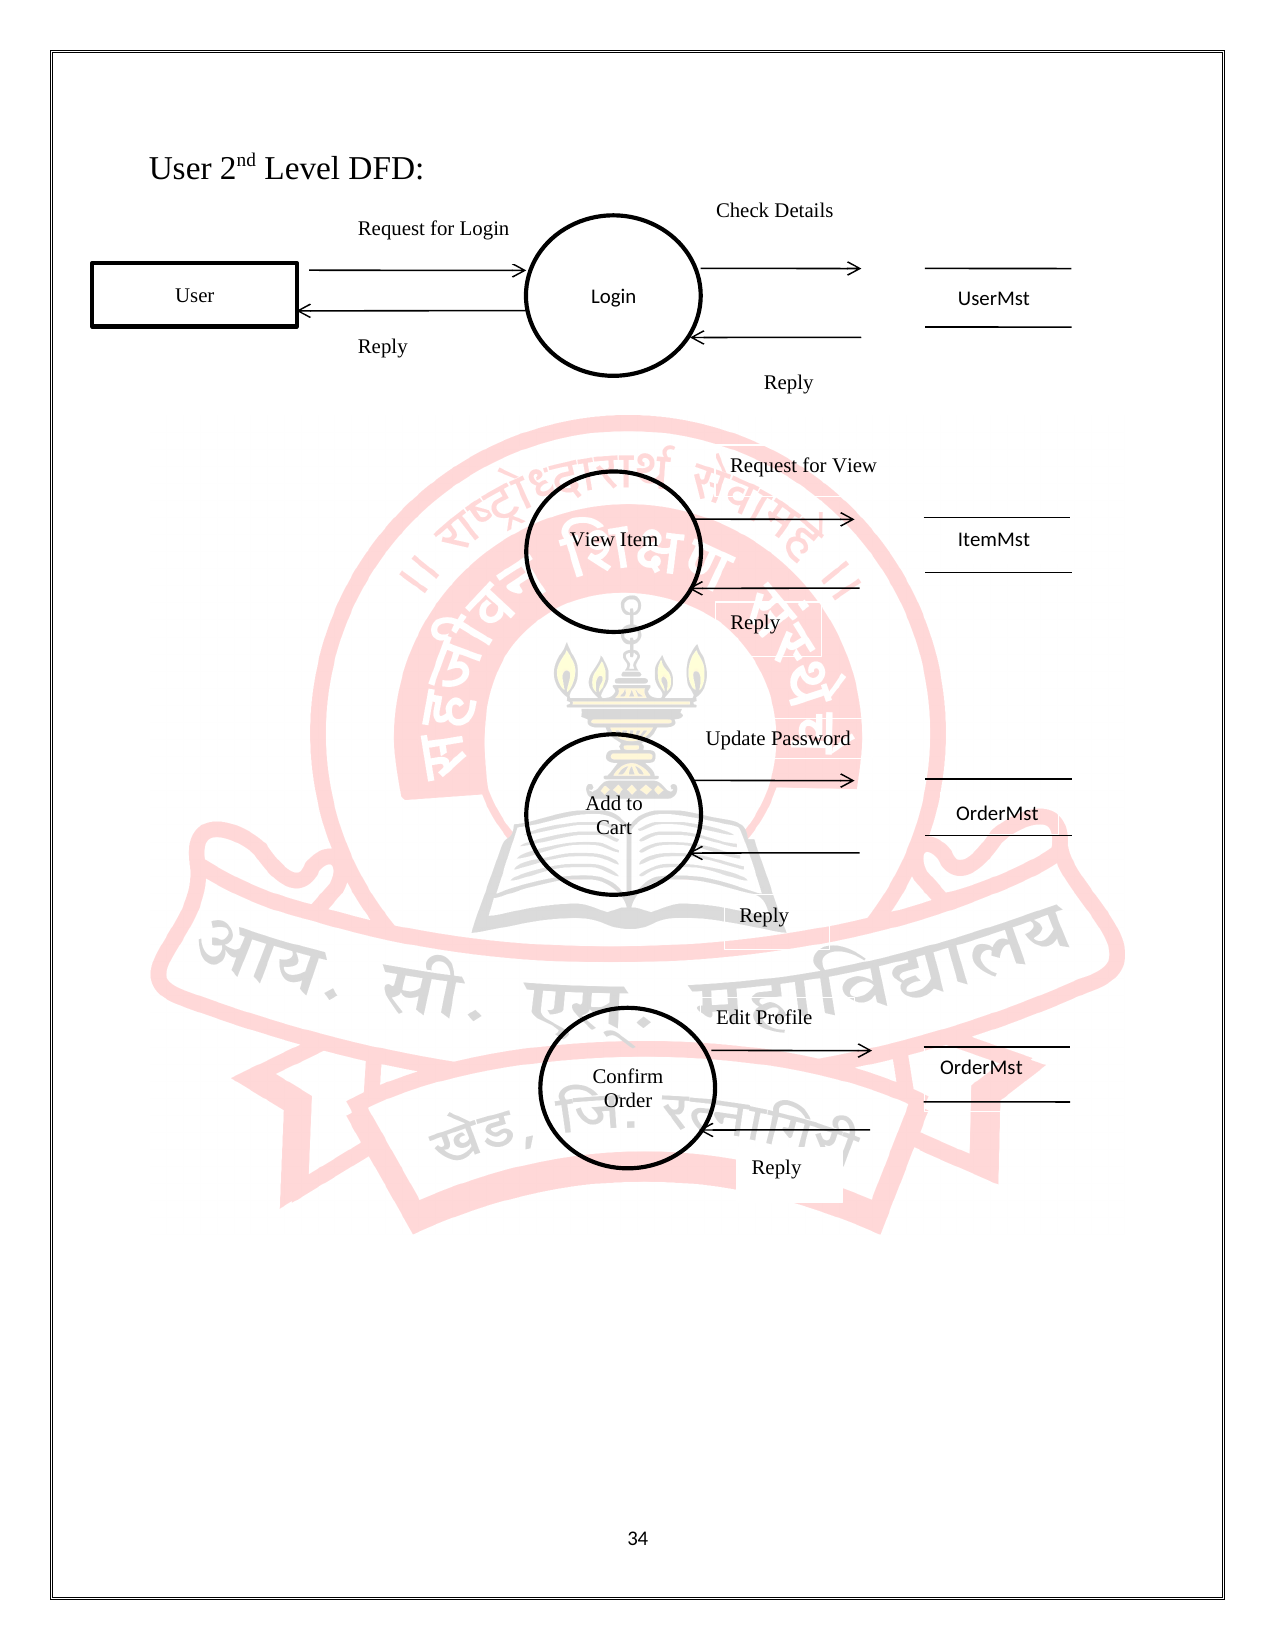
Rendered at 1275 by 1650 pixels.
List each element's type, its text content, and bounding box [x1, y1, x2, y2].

text User 2nd Level DFD: [148, 148, 1126, 187]
